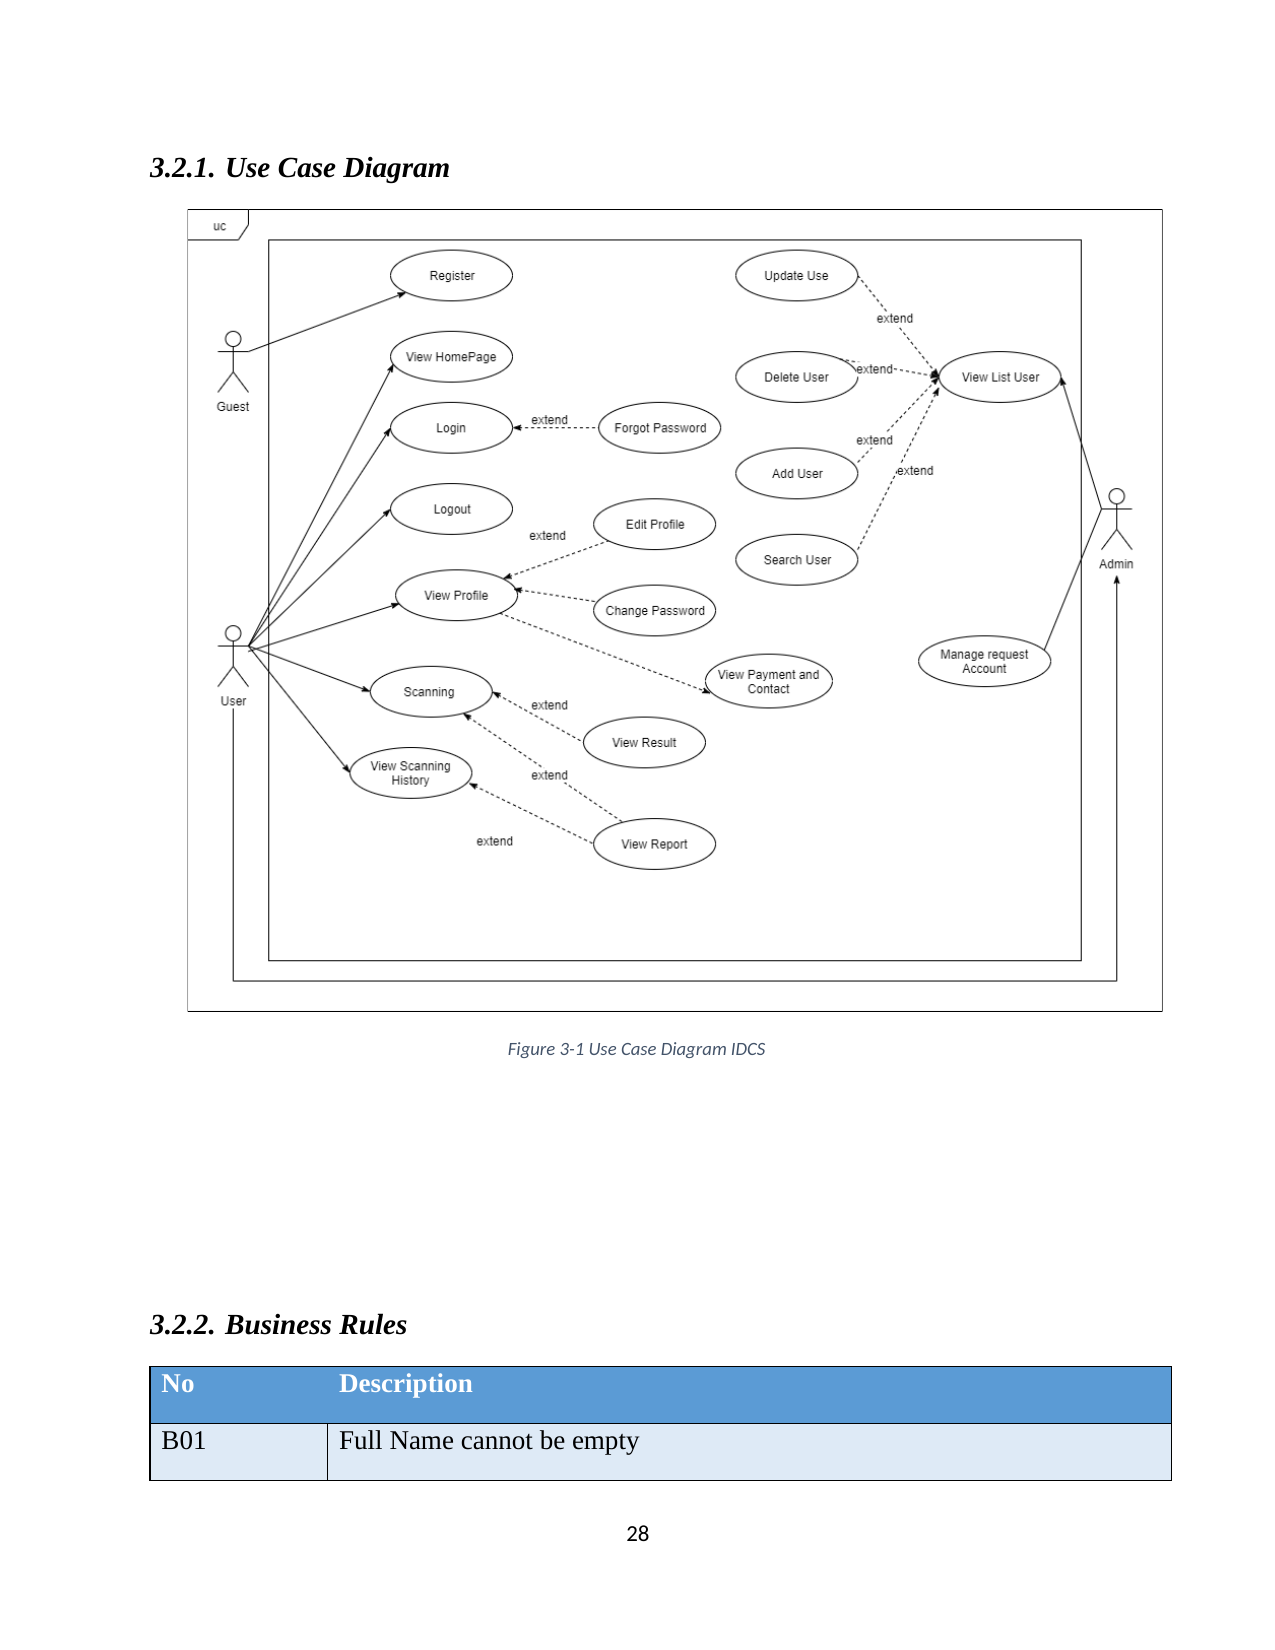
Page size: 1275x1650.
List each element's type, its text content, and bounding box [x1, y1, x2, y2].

text Figure 3-1 Use Case Diagram IDCS [150, 1037, 1125, 1060]
list Use Case Diagram [150, 150, 1125, 183]
list Business Rules [150, 1307, 1125, 1340]
table_header Description [328, 1367, 1171, 1423]
table_cell B01 [151, 1424, 327, 1480]
picture [187, 209, 1163, 1012]
table_cell Full Name cannot be empty [328, 1424, 1171, 1480]
table_header No [151, 1367, 328, 1423]
